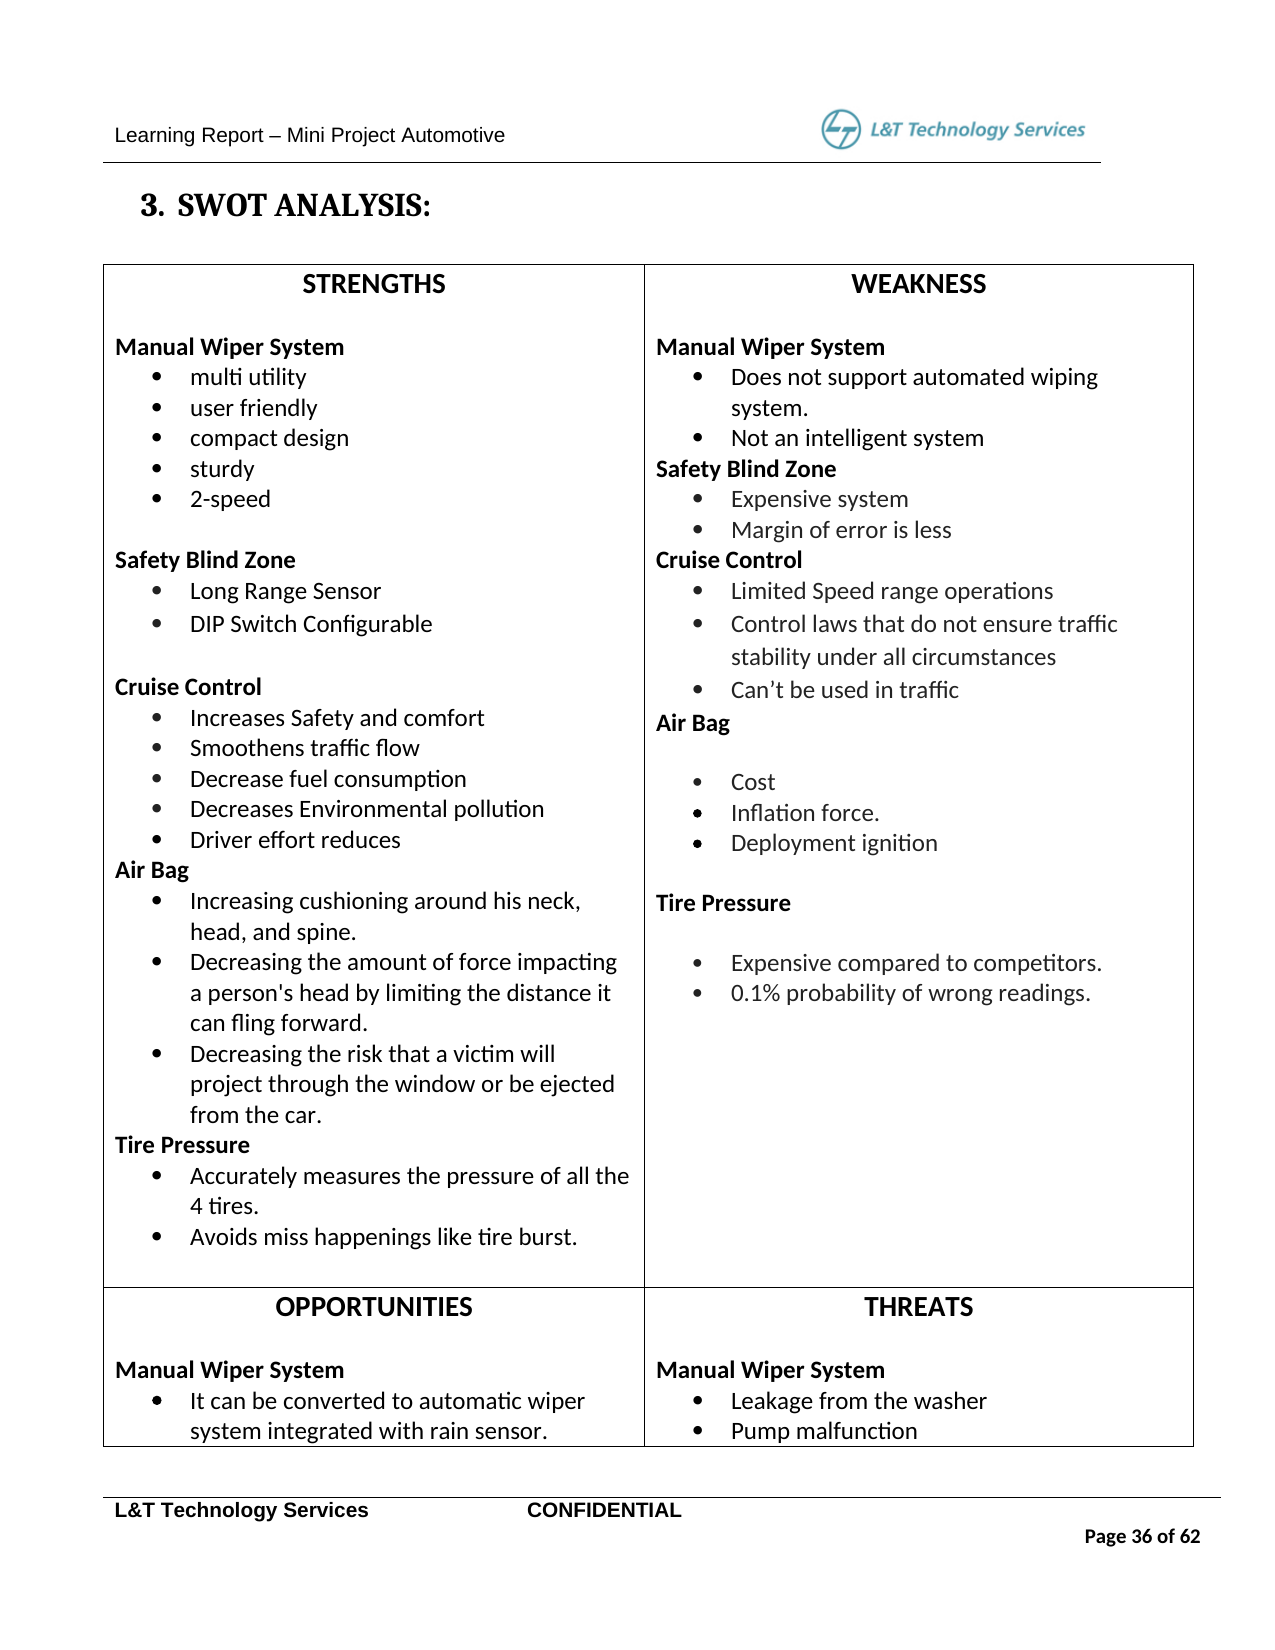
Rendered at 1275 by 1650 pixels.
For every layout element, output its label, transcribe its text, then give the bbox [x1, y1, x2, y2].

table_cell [645, 1288, 1193, 1446]
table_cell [104, 1288, 644, 1446]
table_header STRENGTHS Manual Wiper System multi utility user friendly compact design sturdy 2-speed Safety Blind Zone Long Range Sensor DIP Switch Configurable Cruise Control Increases Safety and comfort Smoothens traffic flow Decrease fuel consumption Decreases Environmental pollution Driver effort reduces Air Bag Increasing cushioning around his neck, head, and spine. Decreasing the amount of force impacting a person's head by limiting the distance it can fling forward. Decreasing the risk that a victim will project through the window or be ejected from the car. Tire Pressure Accurately measures the pressure of all the 4 tires. Avoids miss happenings like tire burst. [104, 265, 644, 1287]
subtitle SWOT ANALYSIS: [141, 187, 1162, 225]
table_header WEAKNESS Manual Wiper System Does not support automated wiping system. Not an intelligent system Safety Blind Zone Expensive system Margin of error is less Cruise Control Limited Speed range operations Control laws that do not ensure traffic stability under all circumstances Can’t be used in traffic Air Bag Cost Inflation force. Deployment ignition Tire Pressure Expensive compared to competitors. 0.1% probability of wrong readings. [645, 265, 1193, 1287]
